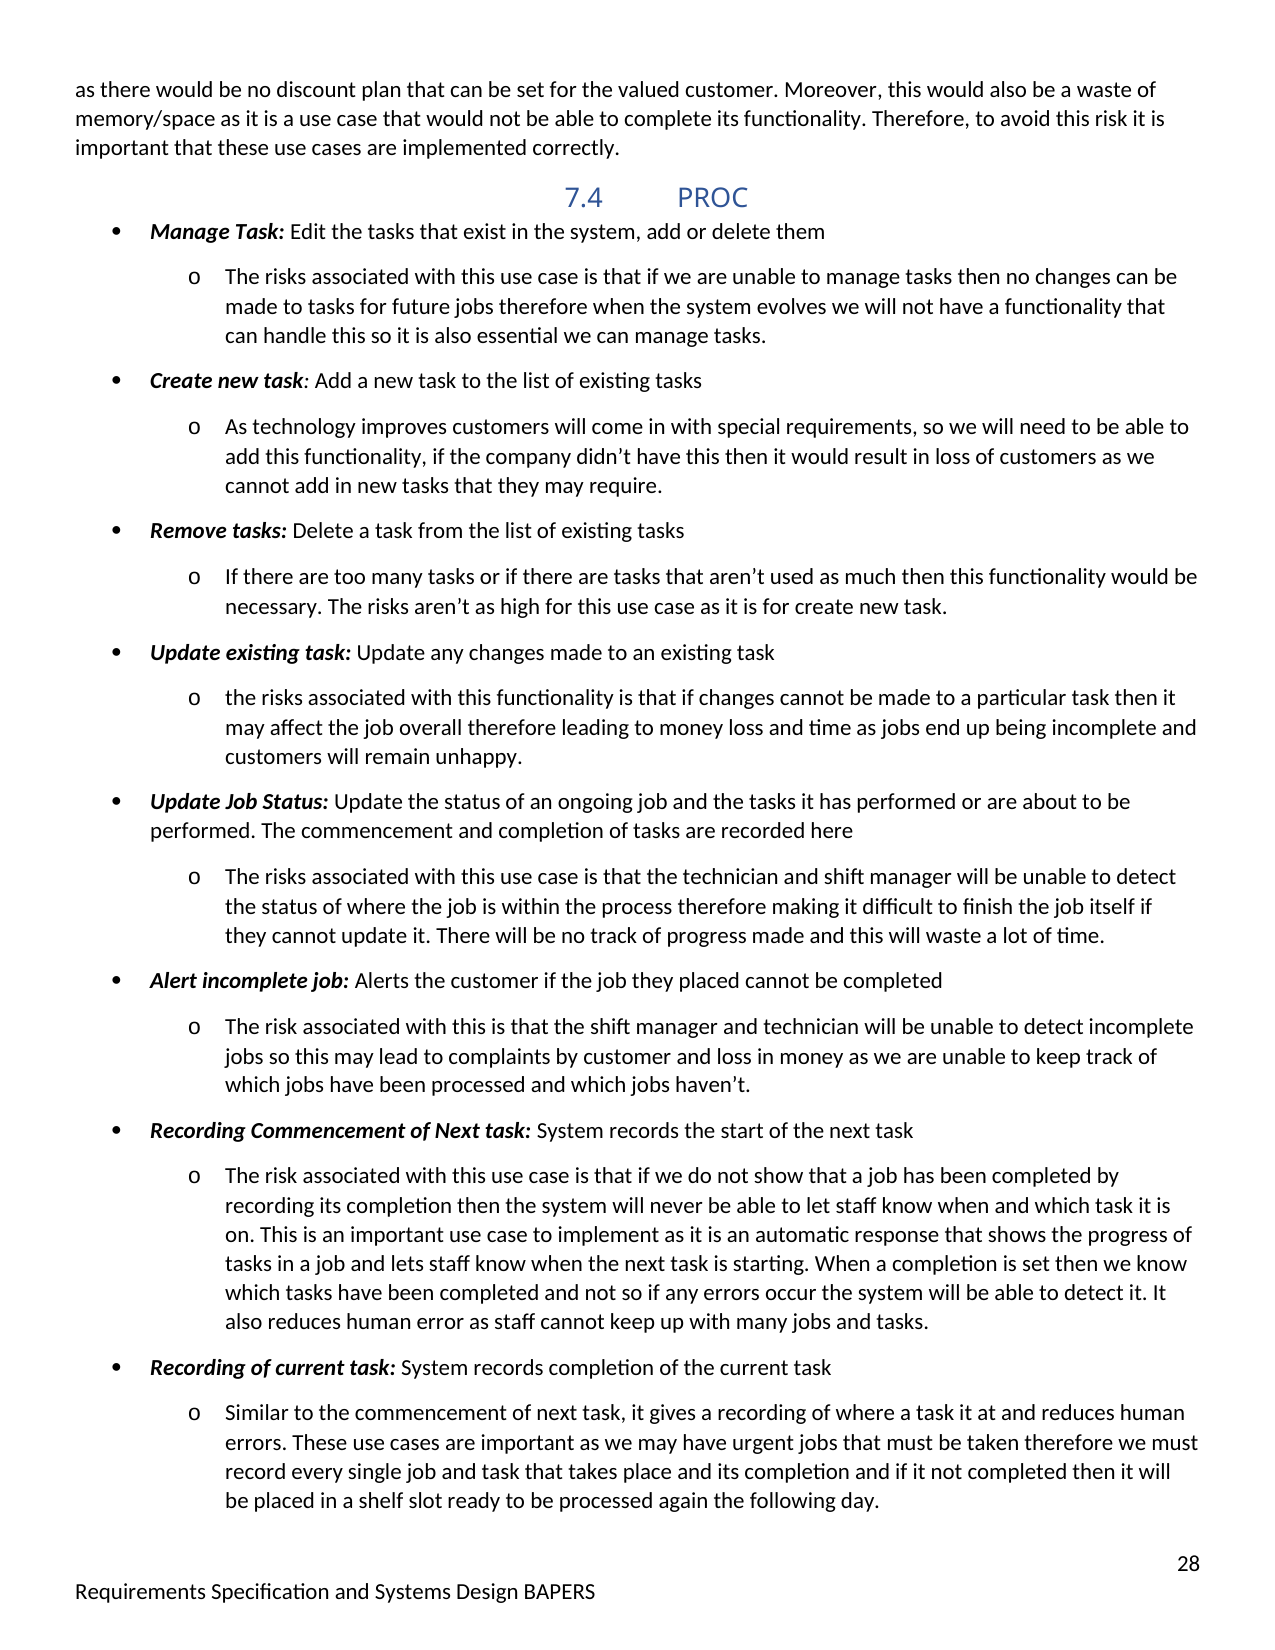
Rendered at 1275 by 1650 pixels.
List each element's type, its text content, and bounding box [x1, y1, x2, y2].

list Similar to the commencement of next task, it gives a recording of where a task it at and reduces human errors. These use cases are important as we may have urgent jobs that must be taken therefore we must record every single job and task that takes place and its completion and if it not completed then it will be placed in a shelf slot ready to be processed again the following day. [187, 1398, 1200, 1514]
subtitle PROC [112, 179, 1200, 216]
list Manage Task: Edit the tasks that exist in the system, add or delete them [112, 217, 1200, 245]
list Alert incomplete job: Alerts the customer if the job they placed cannot be completed [112, 966, 1200, 994]
list Recording Commencement of Next task: System records the start of the next task [112, 1116, 1200, 1144]
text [75, 75, 1200, 161]
list If there are too many tasks or if there are tasks that aren’t used as much then this functionality would be necessary. The risks aren’t as high for this use case as it is for create new task. [187, 562, 1200, 620]
list Create new task: Add a new task to the list of existing tasks [112, 367, 1200, 395]
list Recording of current task: System records completion of the current task [112, 1353, 1200, 1381]
list As technology improves customers will come in with special requirements, so we will need to be able to add this functionality, if the company didn’t have this then it would result in loss of customers as we cannot add in new tasks that they may require. [187, 412, 1200, 499]
list The risk associated with this is that the shift manager and technician will be unable to detect incomplete jobs so this may lead to complaints by customer and loss in money as we are unable to keep track of which jobs have been processed and which jobs haven’t. [187, 1012, 1200, 1099]
list Update existing task: Update any changes made to an existing task [112, 638, 1200, 666]
list the risks associated with this functionality is that if changes cannot be made to a particular task then it may affect the job overall therefore leading to money loss and time as jobs end up being incomplete and customers will remain unhappy. [187, 683, 1200, 770]
list Remove tasks: Delete a task from the list of existing tasks [112, 517, 1200, 544]
list Update Job Status: Update the status of an ongoing job and the tasks it has performed or are about to be performed. The commencement and completion of tasks are recorded here [112, 787, 1200, 844]
list The risks associated with this use case is that the technician and shift manager will be unable to detect the status of where the job is within the process therefore making it difficult to finish the job itself if they cannot update it. There will be no track of progress made and this will waste a lot of time. [187, 862, 1200, 949]
list The risk associated with this use case is that if we do not show that a job has been completed by recording its completion then the system will never be able to let staff know when and which task it is on. This is an important use case to implement as it is an automatic response that shows the progress of tasks in a job and lets staff know when the next task is starting. When a completion is set then we know which tasks have been completed and not so if any errors occur the system will be able to detect it. It also reduces human error as staff cannot keep up with many jobs and tasks. [187, 1162, 1200, 1335]
list The risks associated with this use case is that if we are unable to manage tasks then no changes can be made to tasks for future jobs therefore when the system evolves we will not have a functionality that can handle this so it is also essential we can manage tasks. [187, 262, 1200, 349]
